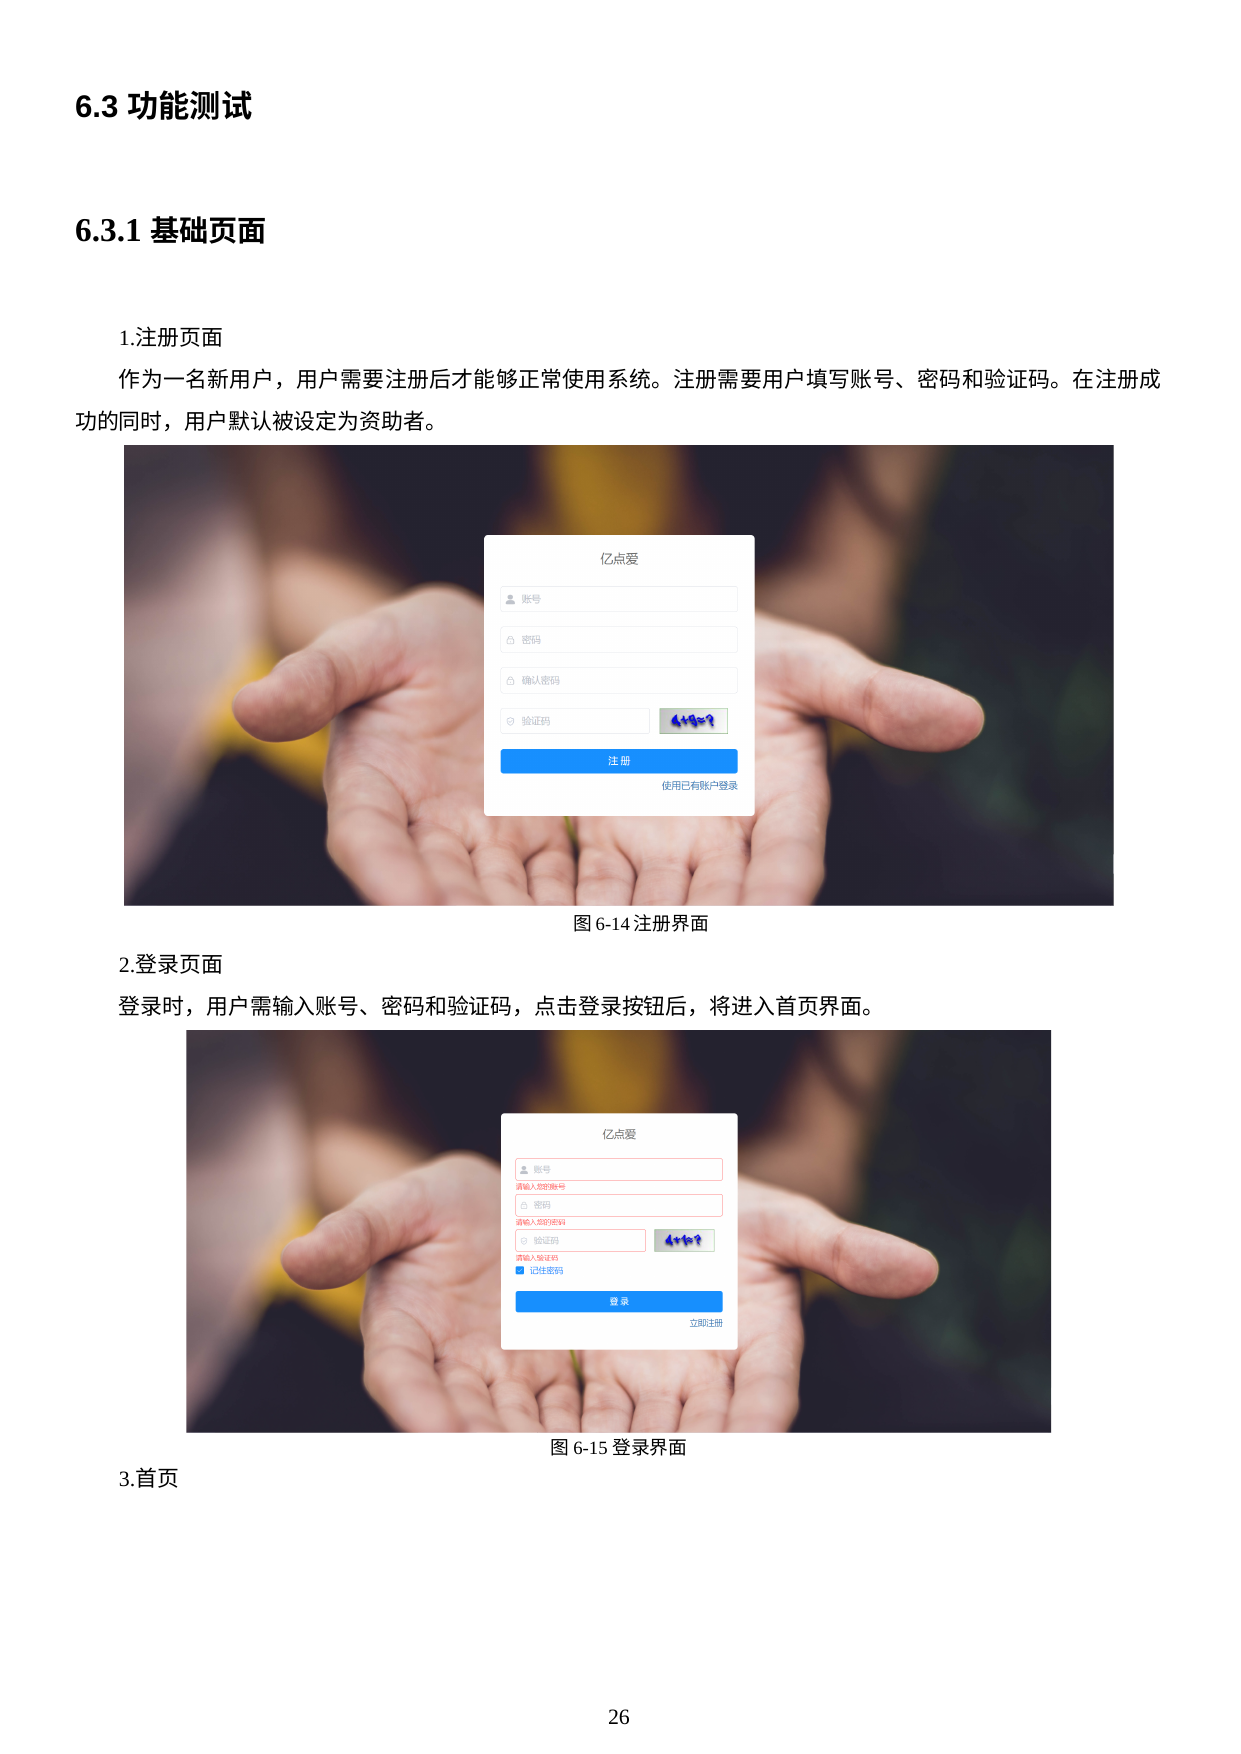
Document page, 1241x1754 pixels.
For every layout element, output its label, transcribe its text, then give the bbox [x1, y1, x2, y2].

text 2.登录页面 [75, 947, 1162, 979]
text 登录时，用户需输入账号、密码和验证码，点击登录按钮后，将进入首页界面。 [75, 988, 1162, 1021]
text 作为一名新用户，用户需要注册后才能够正常使用系统。注册需要用户填写账号、密码和验证码。在注册成功的同时，用户默认被设定为资助者。 [75, 362, 1162, 436]
subtitle 6.3 功能测试 [75, 72, 1162, 137]
text 1.注册页面 [75, 319, 1162, 352]
picture [186, 1030, 1052, 1433]
text 3.首页 [75, 1460, 1162, 1493]
subtitle 6.3.1 基础页面 [75, 197, 1162, 262]
text 图6-14注册界面 [75, 906, 1162, 938]
text 图6-15 登录界面 [75, 1433, 1162, 1460]
picture [124, 445, 1114, 906]
